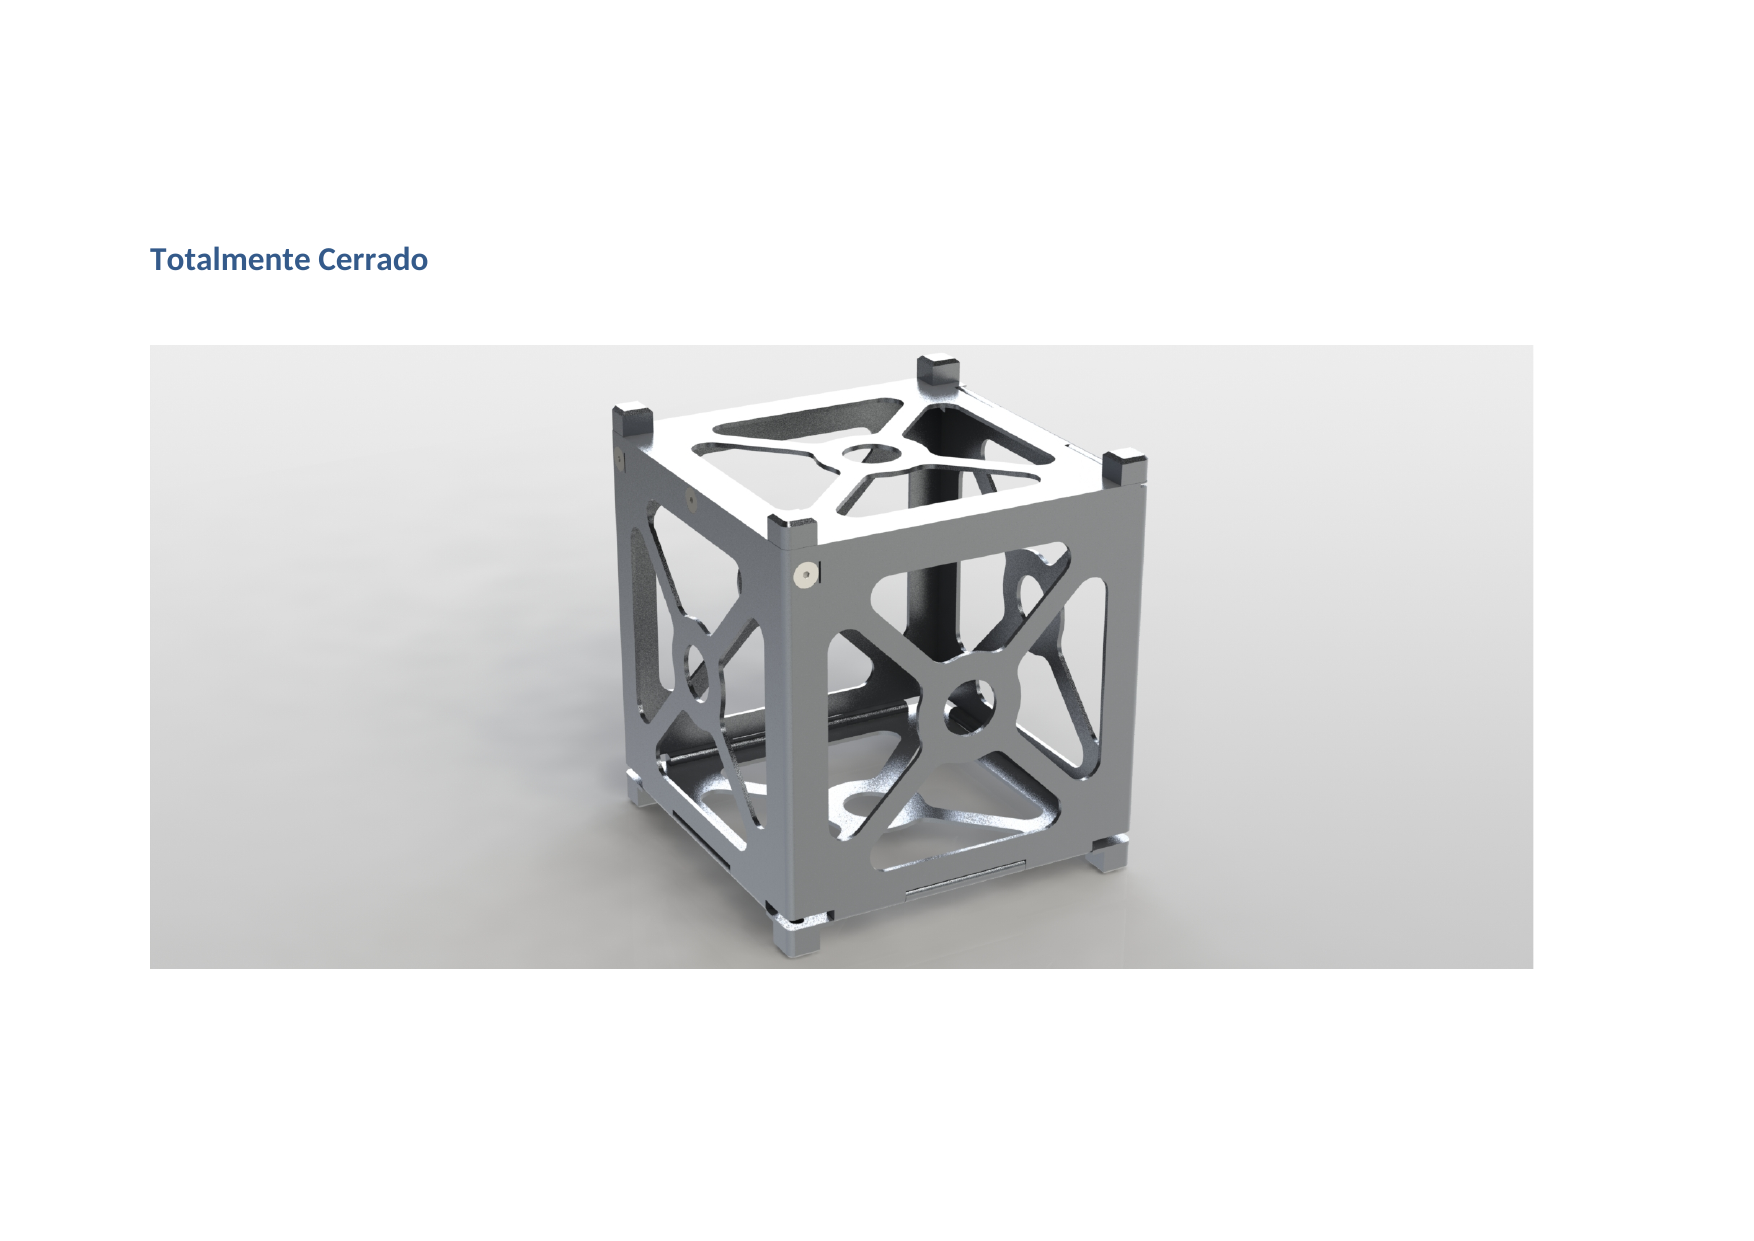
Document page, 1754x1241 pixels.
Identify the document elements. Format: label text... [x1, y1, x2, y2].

subtitle Totalmente Cerrado [150, 237, 1604, 278]
picture [150, 345, 1534, 969]
